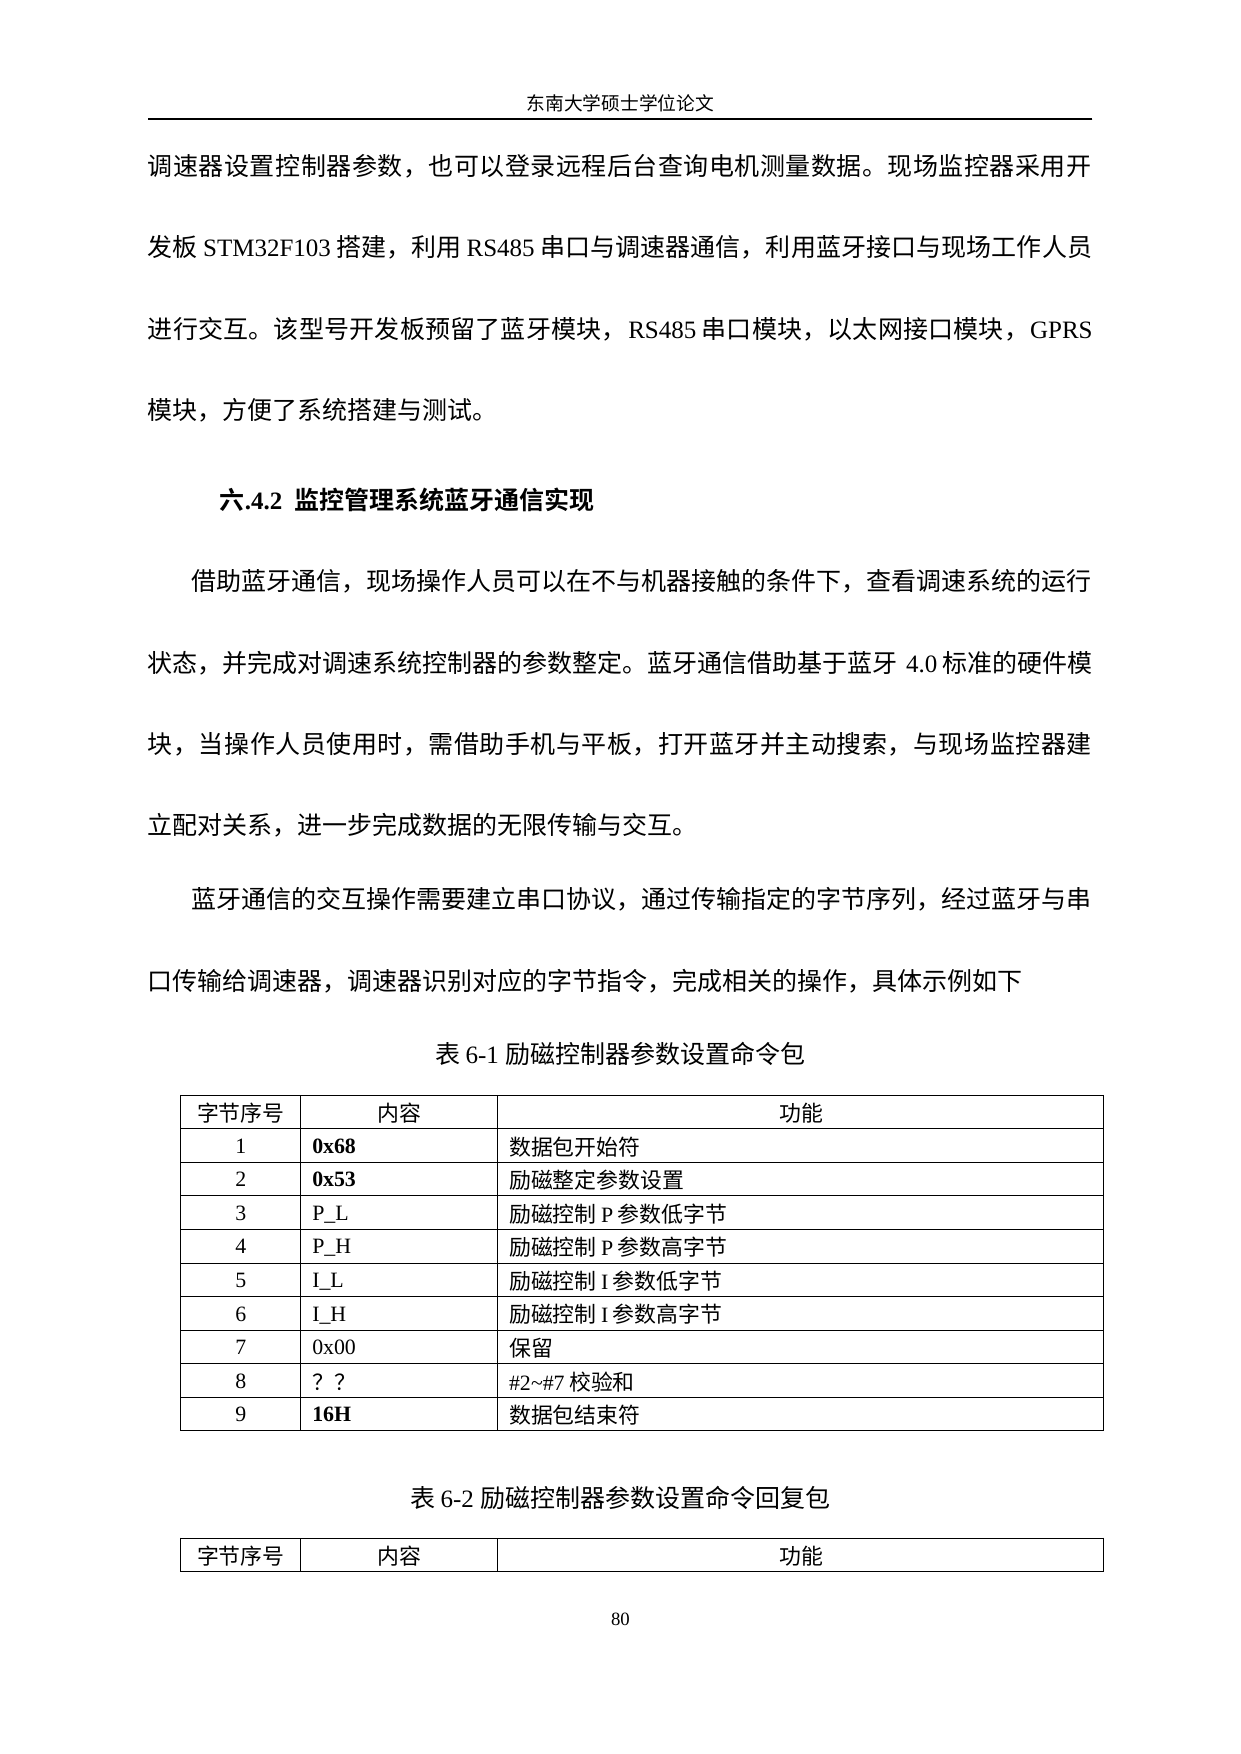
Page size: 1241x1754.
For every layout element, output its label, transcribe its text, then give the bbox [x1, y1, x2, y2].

text 借助蓝牙通信，现场操作人员可以在不与机器接触的条件下，查看调速系统的运行状态，并完成对调速系统控制器的参数整定。蓝牙通信借助基于蓝牙4.0标准的硬件模块，当操作人员使用时，需借助手机与平板，打开蓝牙并主动搜索，与现场监控器建立配对关系，进一步完成数据的无限传输与交互。 [148, 547, 1092, 856]
table_header 功能 [498, 1539, 1103, 1571]
table_cell 保留 [498, 1331, 1103, 1363]
table_header 内容 [301, 1539, 497, 1571]
table_cell 数据包开始符 [498, 1129, 1103, 1162]
table_cell 3 [181, 1196, 300, 1229]
table_cell 1 [181, 1129, 300, 1162]
table_cell 6 [181, 1297, 300, 1329]
table_cell 0x68 [301, 1129, 497, 1162]
table_cell 4 [181, 1230, 300, 1262]
table_cell ？？ [301, 1364, 497, 1397]
table_cell 0x00 [301, 1331, 497, 1363]
text 表6-2 励磁控制器参数设置命令回复包 [148, 1464, 1092, 1529]
table_cell 励磁控制I参数高字节 [498, 1297, 1103, 1329]
table_cell 9 [181, 1398, 300, 1430]
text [148, 132, 1092, 441]
table_cell I_H [301, 1297, 497, 1329]
table_header 字节序号 [181, 1539, 300, 1571]
table_cell 励磁控制P参数低字节 [498, 1196, 1103, 1229]
table_header 字节序号 [181, 1096, 300, 1128]
table_header 功能 [498, 1096, 1103, 1128]
table_cell 8 [181, 1364, 300, 1397]
table_cell #2~#7校验和 [498, 1364, 1103, 1397]
table_cell 数据包结束符 [498, 1398, 1103, 1430]
table_cell 7 [181, 1331, 300, 1363]
table_cell 2 [181, 1163, 300, 1195]
table_cell 16H [301, 1398, 497, 1430]
text 表6-1 励磁控制器参数设置命令包 [148, 1021, 1092, 1086]
table_cell 励磁控制P参数高字节 [498, 1230, 1103, 1262]
table_cell 0x53 [301, 1163, 497, 1195]
subtitle 监控管理系统蓝牙通信实现 [169, 466, 1071, 531]
table_cell P_L [301, 1196, 497, 1229]
table_cell 励磁控制I参数低字节 [498, 1264, 1103, 1296]
table_cell 励磁整定参数设置 [498, 1163, 1103, 1195]
text 蓝牙通信的交互操作需要建立串口协议，通过传输指定的字节序列，经过蓝牙与串口传输给调速器，调速器识别对应的字节指令，完成相关的操作，具体示例如下 [148, 865, 1092, 1012]
table_header 内容 [301, 1096, 497, 1128]
table_cell P_H [301, 1230, 497, 1262]
table_cell I_L [301, 1264, 497, 1296]
table_cell 5 [181, 1264, 300, 1296]
